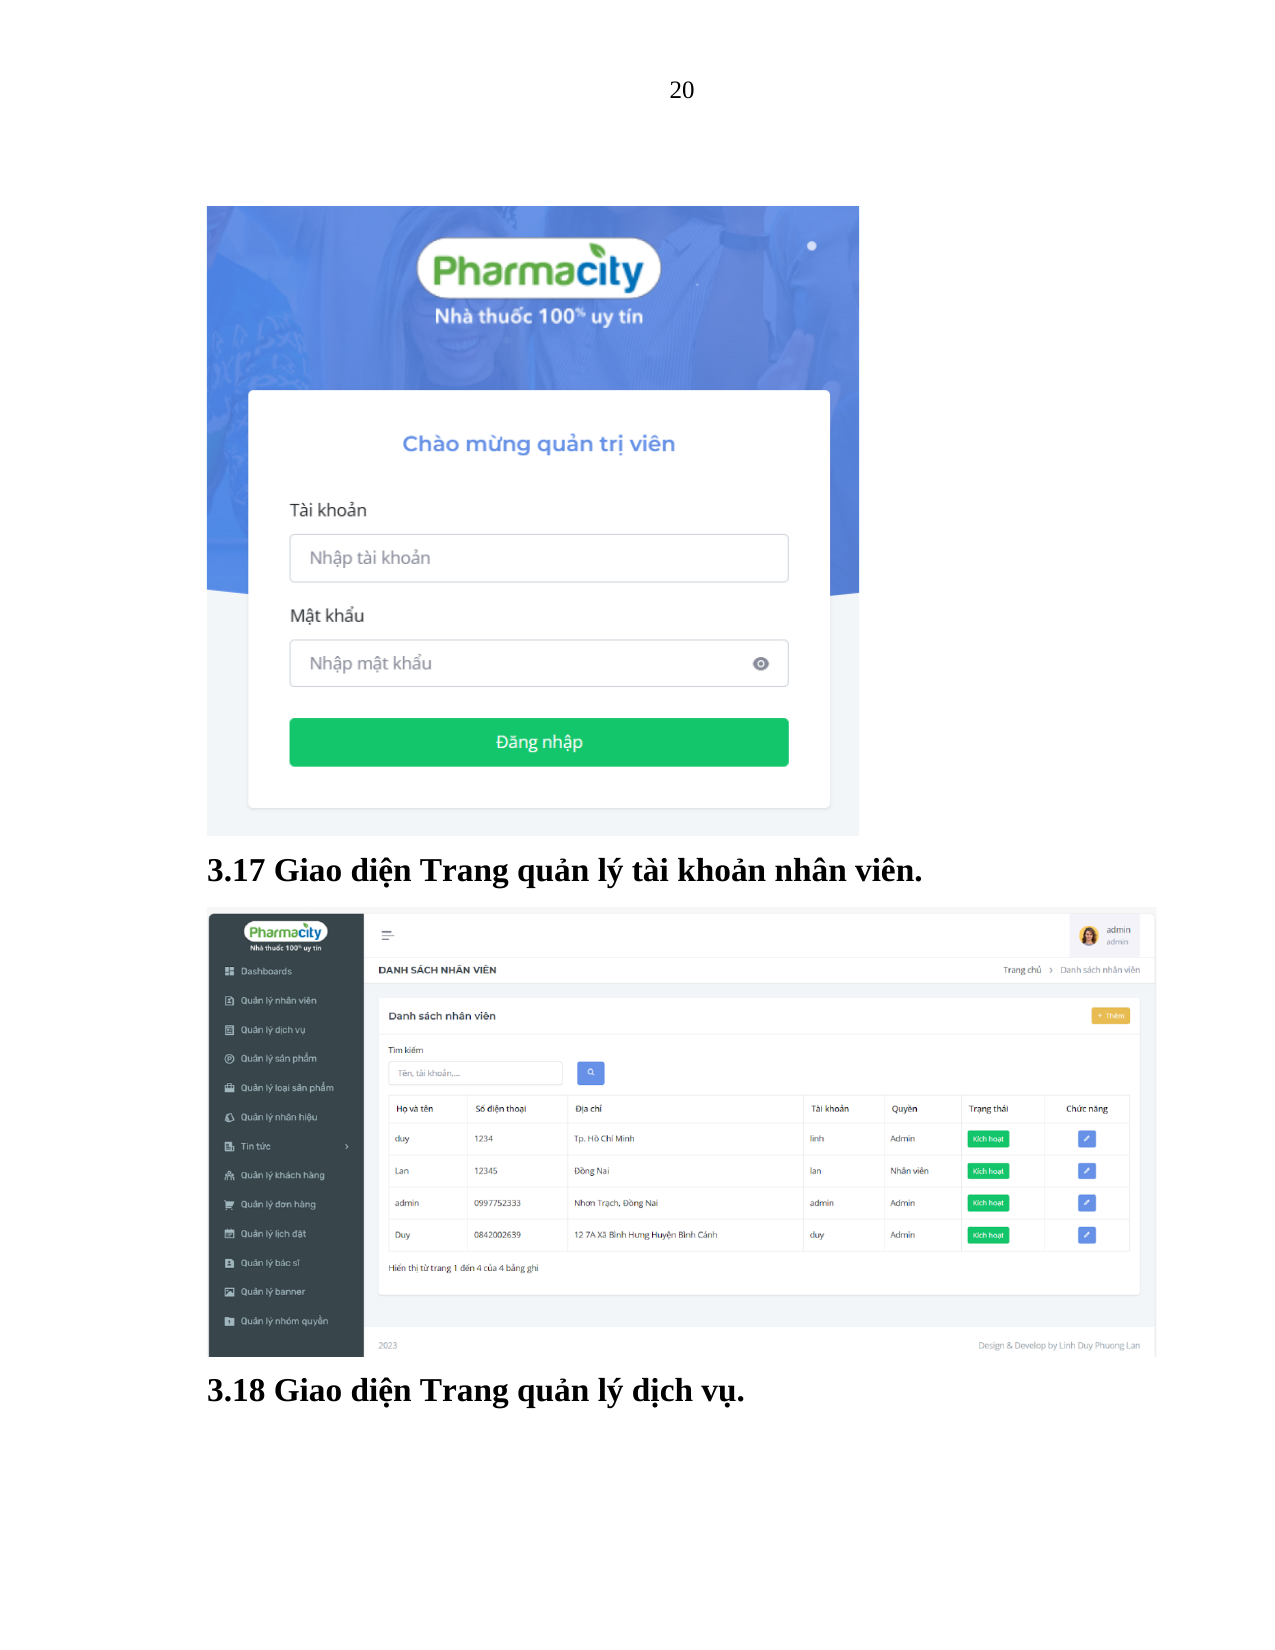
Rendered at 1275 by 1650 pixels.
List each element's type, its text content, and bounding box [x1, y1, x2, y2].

text 3.18 Giao diện Trang quản lý dịch vụ. [207, 1371, 1157, 1409]
picture [206, 907, 1157, 1357]
picture [206, 206, 860, 836]
text 3.17 Giao diện Trang quản lý tài khoản nhân viên. [207, 850, 1157, 888]
